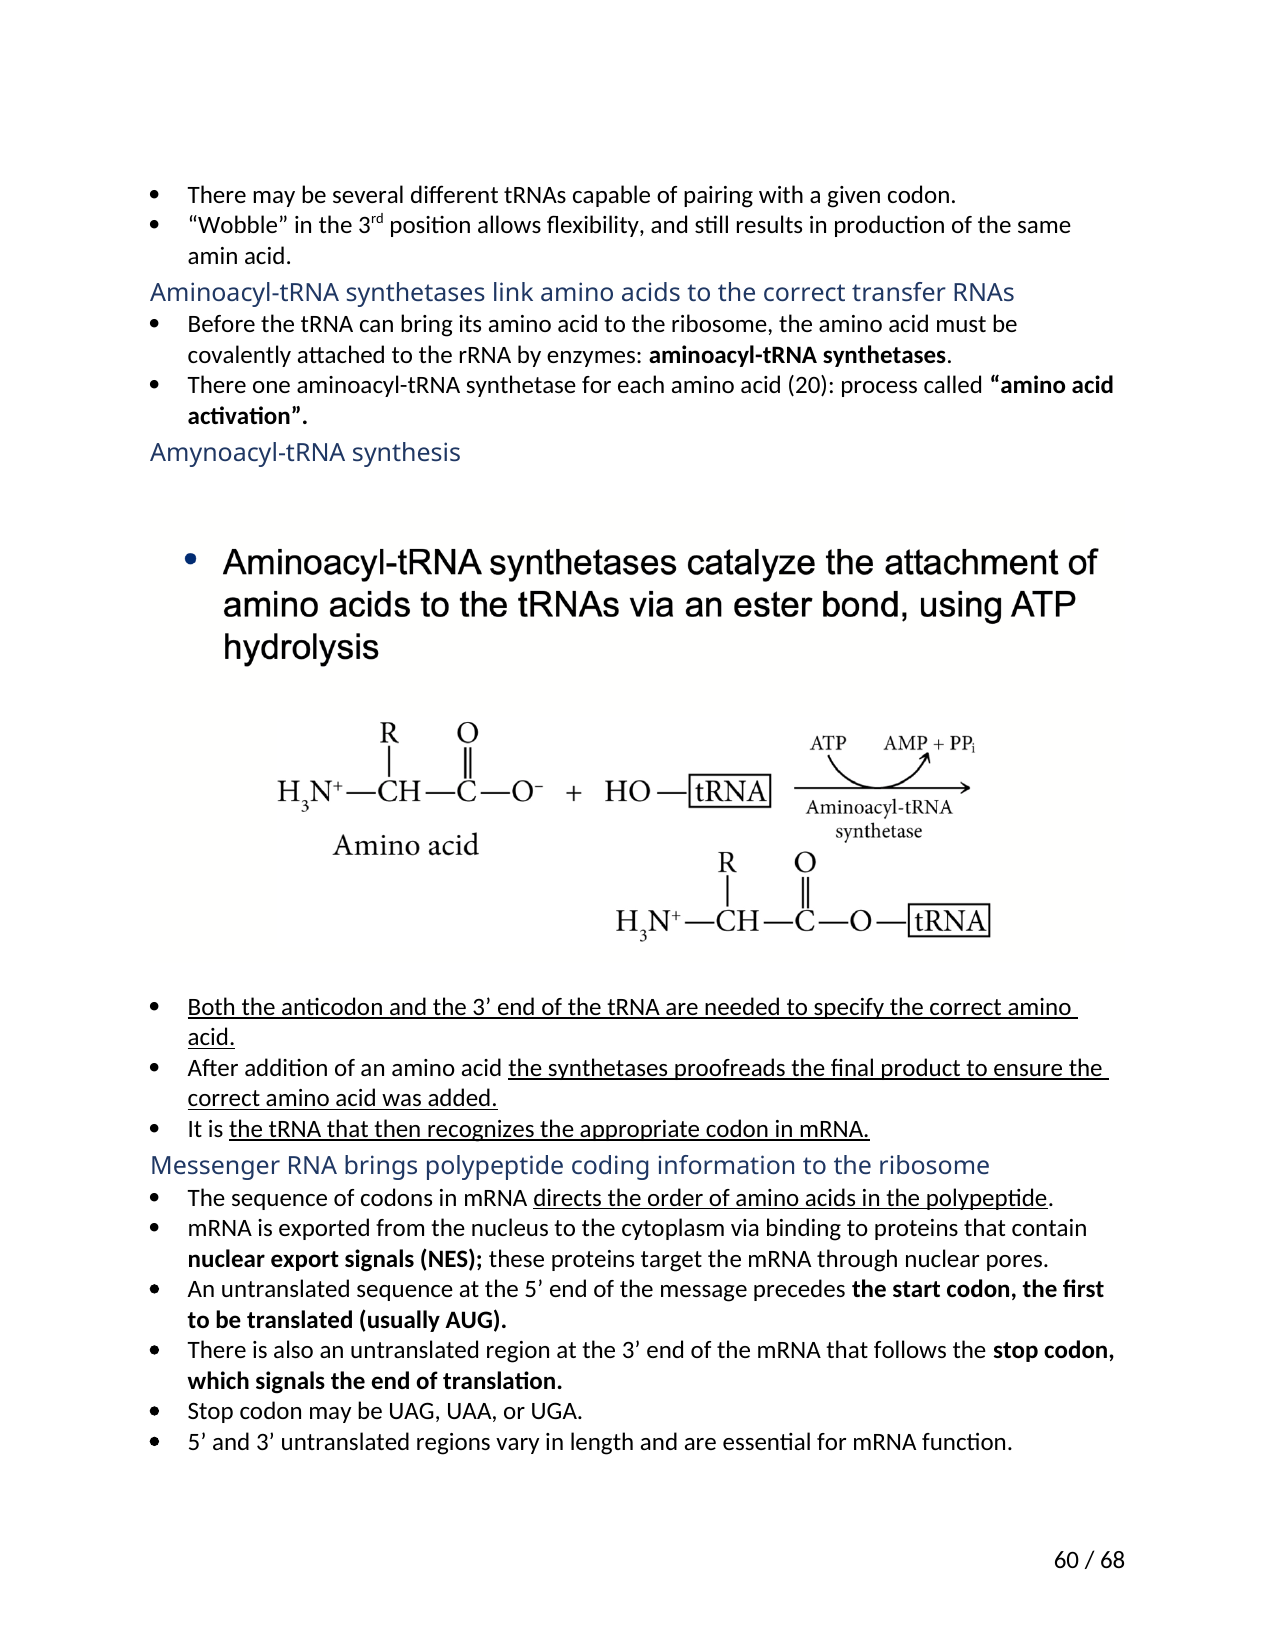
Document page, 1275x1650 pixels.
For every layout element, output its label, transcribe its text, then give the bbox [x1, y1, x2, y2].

list 5’ and 3’ untranslated regions vary in length and are essential for mRNA function. [150, 1426, 1125, 1456]
list “Wobble” in the 3rd position allows flexibility, and still results in production of the same amin acid. [150, 209, 1125, 270]
list There is also an untranslated region at the 3’ end of the mRNA that follows the stop codon, which signals the end of translation. [150, 1334, 1125, 1395]
subtitle Aminoacyl-tRNA synthetases link amino acids to the correct transfer RNAs [150, 274, 1125, 308]
list There one aminoacyl-tRNA synthetase for each amino acid (20): process called “amino acid activation”. [150, 369, 1125, 431]
list Before the tRNA can bring its amino acid to the ribosome, the amino acid must be covalently attached to the rRNA by enzymes: aminoacyl-tRNA synthetases. [150, 308, 1125, 369]
list There may be several different tRNAs capable of pairing with a given codon. [150, 179, 1125, 209]
list mRNA is exported from the nucleus to the cytoplasm via binding to proteins that contain nuclear export signals (NES); these proteins target the mRNA through nuclear pores. [150, 1212, 1125, 1273]
list It is the tRNA that then recognizes the appropriate codon in mRNA. [150, 1113, 1125, 1143]
list The sequence of codons in mRNA directs the order of amino acids in the polypeptide. [150, 1182, 1125, 1212]
list Both the anticodon and the 3’ end of the tRNA are needed to specify the correct amino acid. [150, 991, 1125, 1052]
list Stop codon may be UAG, UAA, or UGA. [150, 1395, 1125, 1426]
list After addition of an amino acid the synthetases proofreads the final product to ensure the correct amino acid was added. [150, 1052, 1125, 1113]
subtitle Amynoacyl-tRNA synthesis [150, 435, 1125, 469]
list An untranslated sequence at the 5’ end of the message precedes the start codon, the first to be translated (usually AUG). [150, 1273, 1125, 1334]
picture [150, 497, 1125, 963]
subtitle Messenger RNA brings polypeptide coding information to the ribosome [150, 1148, 1125, 1182]
